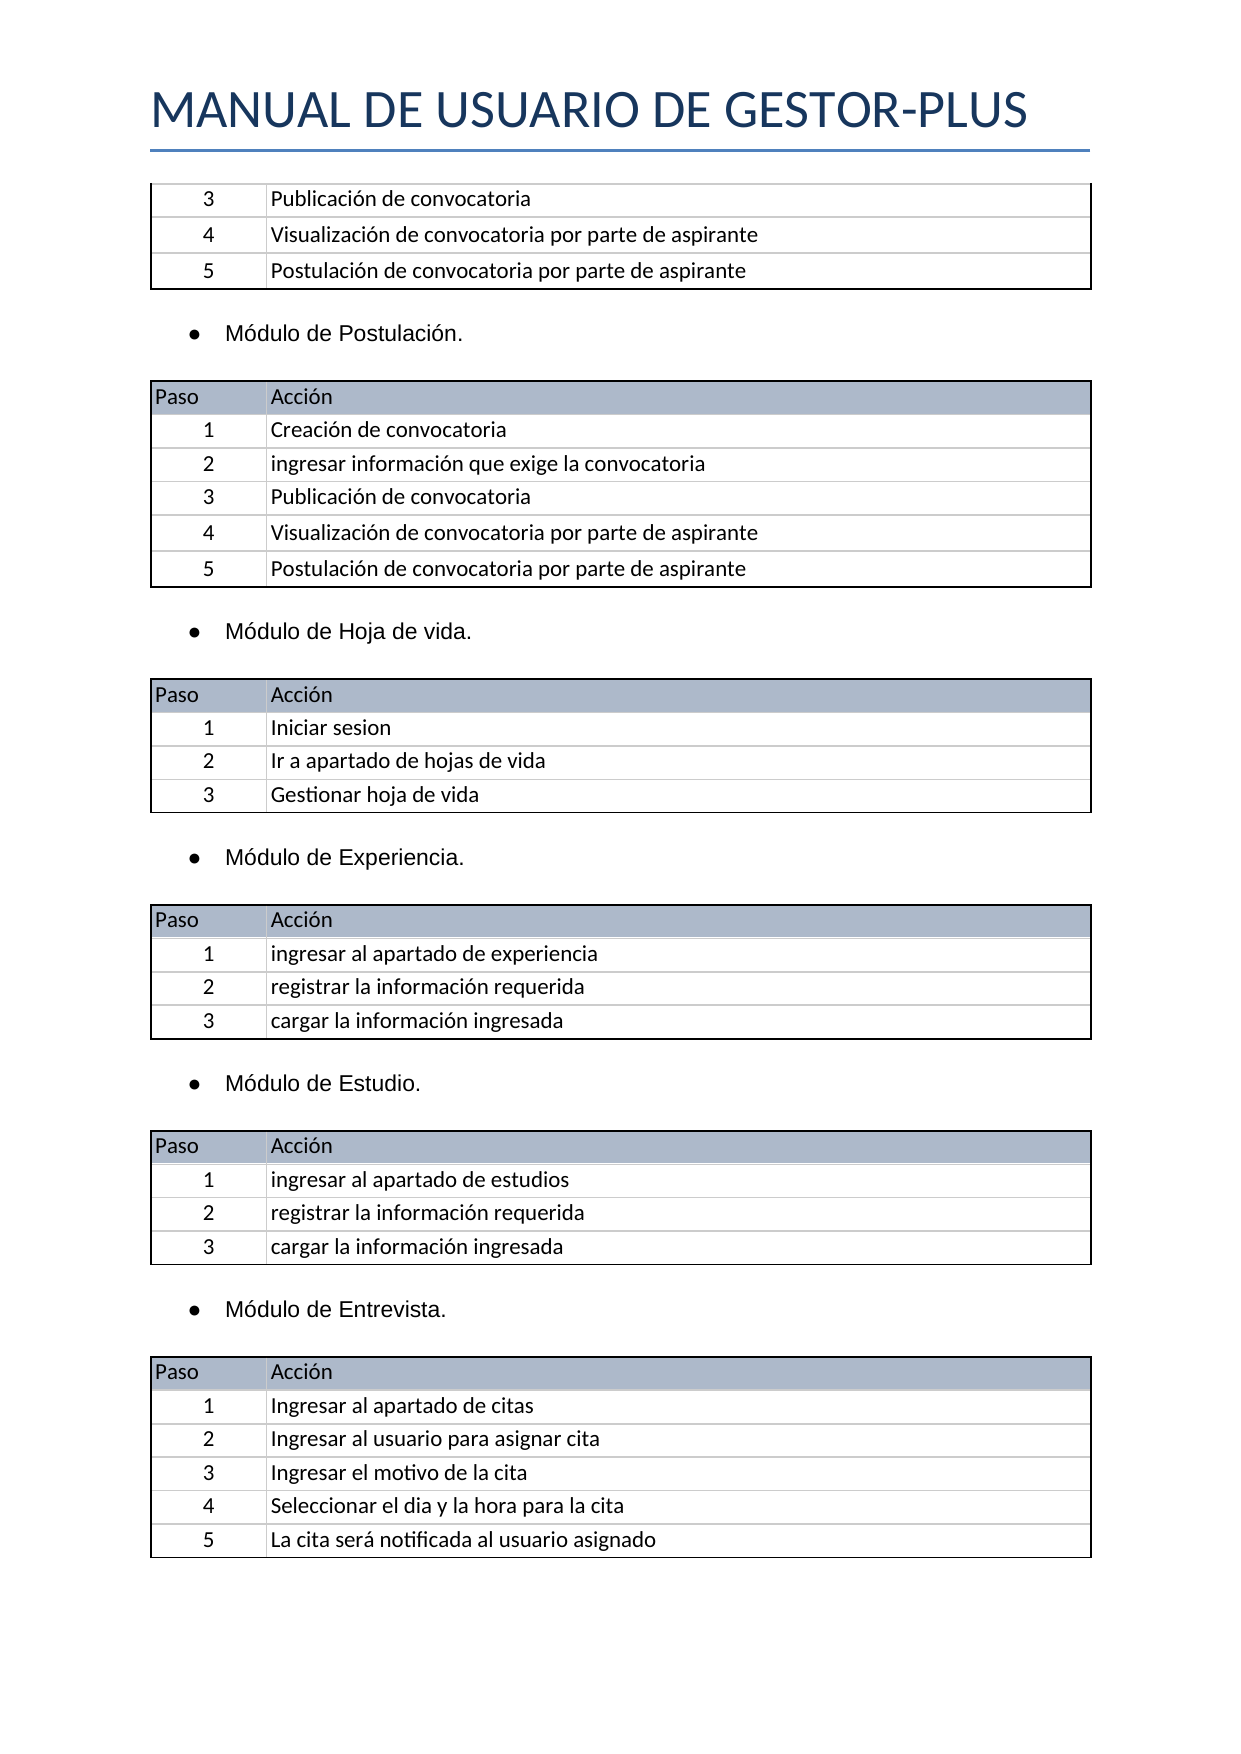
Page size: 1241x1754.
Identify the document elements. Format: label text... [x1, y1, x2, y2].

table_cell Postulación de convocatoria por parte de aspirante [267, 552, 1090, 586]
table_cell Gestionar hoja de vida [267, 780, 1090, 812]
table_header Acción [267, 1358, 1090, 1389]
table_cell 3 [152, 185, 266, 216]
table_cell 2 [152, 747, 266, 778]
table_header Acción [267, 1132, 1090, 1163]
table_cell Publicación de convocatoria [267, 185, 1090, 216]
table_cell 4 [152, 516, 266, 550]
table_cell Seleccionar el dia y la hora para la cita [267, 1491, 1090, 1523]
table_cell ingresar información que exige la convocatoria [267, 449, 1090, 481]
table_header Acción [267, 382, 1090, 414]
table_cell 3 [152, 1458, 266, 1490]
table_cell 1 [152, 939, 266, 971]
table_cell 5 [152, 552, 266, 586]
list Módulo de Experiencia. [187, 844, 1090, 870]
table_cell registrar la información requerida [267, 973, 1090, 1004]
table_cell 5 [152, 1525, 266, 1557]
table_cell 3 [152, 780, 266, 812]
table_header Paso [152, 382, 266, 414]
table_cell ingresar al apartado de experiencia [267, 939, 1090, 971]
table_cell Visualización de convocatoria por parte de aspirante [267, 218, 1090, 252]
table_cell ingresar al apartado de estudios [267, 1165, 1090, 1197]
table_cell 2 [152, 1198, 266, 1230]
table_header Paso [152, 906, 266, 937]
table_cell Postulación de convocatoria por parte de aspirante [267, 254, 1090, 288]
table_cell 2 [152, 449, 266, 481]
table_cell registrar la información requerida [267, 1198, 1090, 1230]
table_cell Ingresar al usuario para asignar cita [267, 1425, 1090, 1456]
table_cell 5 [152, 254, 266, 288]
table_cell 2 [152, 1425, 266, 1456]
list Módulo de Hoja de vida. [187, 618, 1090, 644]
list Módulo de Entrevista. [187, 1296, 1090, 1322]
table_header Paso [152, 680, 266, 712]
table_cell 4 [152, 1491, 266, 1523]
table_cell 2 [152, 973, 266, 1004]
table_cell 1 [152, 415, 266, 447]
table_cell 4 [152, 218, 266, 252]
table_cell Publicación de convocatoria [267, 482, 1090, 514]
table_cell 1 [152, 713, 266, 745]
table_cell 1 [152, 1165, 266, 1197]
table_cell 3 [152, 482, 266, 514]
table_cell 1 [152, 1391, 266, 1423]
table_cell cargar la información ingresada [267, 1232, 1090, 1264]
list Módulo de Postulación. [187, 320, 1090, 346]
table_cell Visualización de convocatoria por parte de aspirante [267, 516, 1090, 550]
table_header Acción [267, 906, 1090, 937]
table_header Paso [152, 1358, 266, 1389]
table_cell Ingresar el motivo de la cita [267, 1458, 1090, 1490]
table_cell Ingresar al apartado de citas [267, 1391, 1090, 1423]
table_cell cargar la información ingresada [267, 1006, 1090, 1038]
table_cell Ir a apartado de hojas de vida [267, 747, 1090, 778]
table_header Acción [267, 680, 1090, 712]
table_cell La cita será notificada al usuario asignado [267, 1525, 1090, 1557]
table_cell 3 [152, 1232, 266, 1264]
table_cell Iniciar sesion [267, 713, 1090, 745]
table_cell 3 [152, 1006, 266, 1038]
list Módulo de Estudio. [187, 1069, 1090, 1096]
table_header Paso [152, 1132, 266, 1163]
table_cell Creación de convocatoria [267, 415, 1090, 447]
